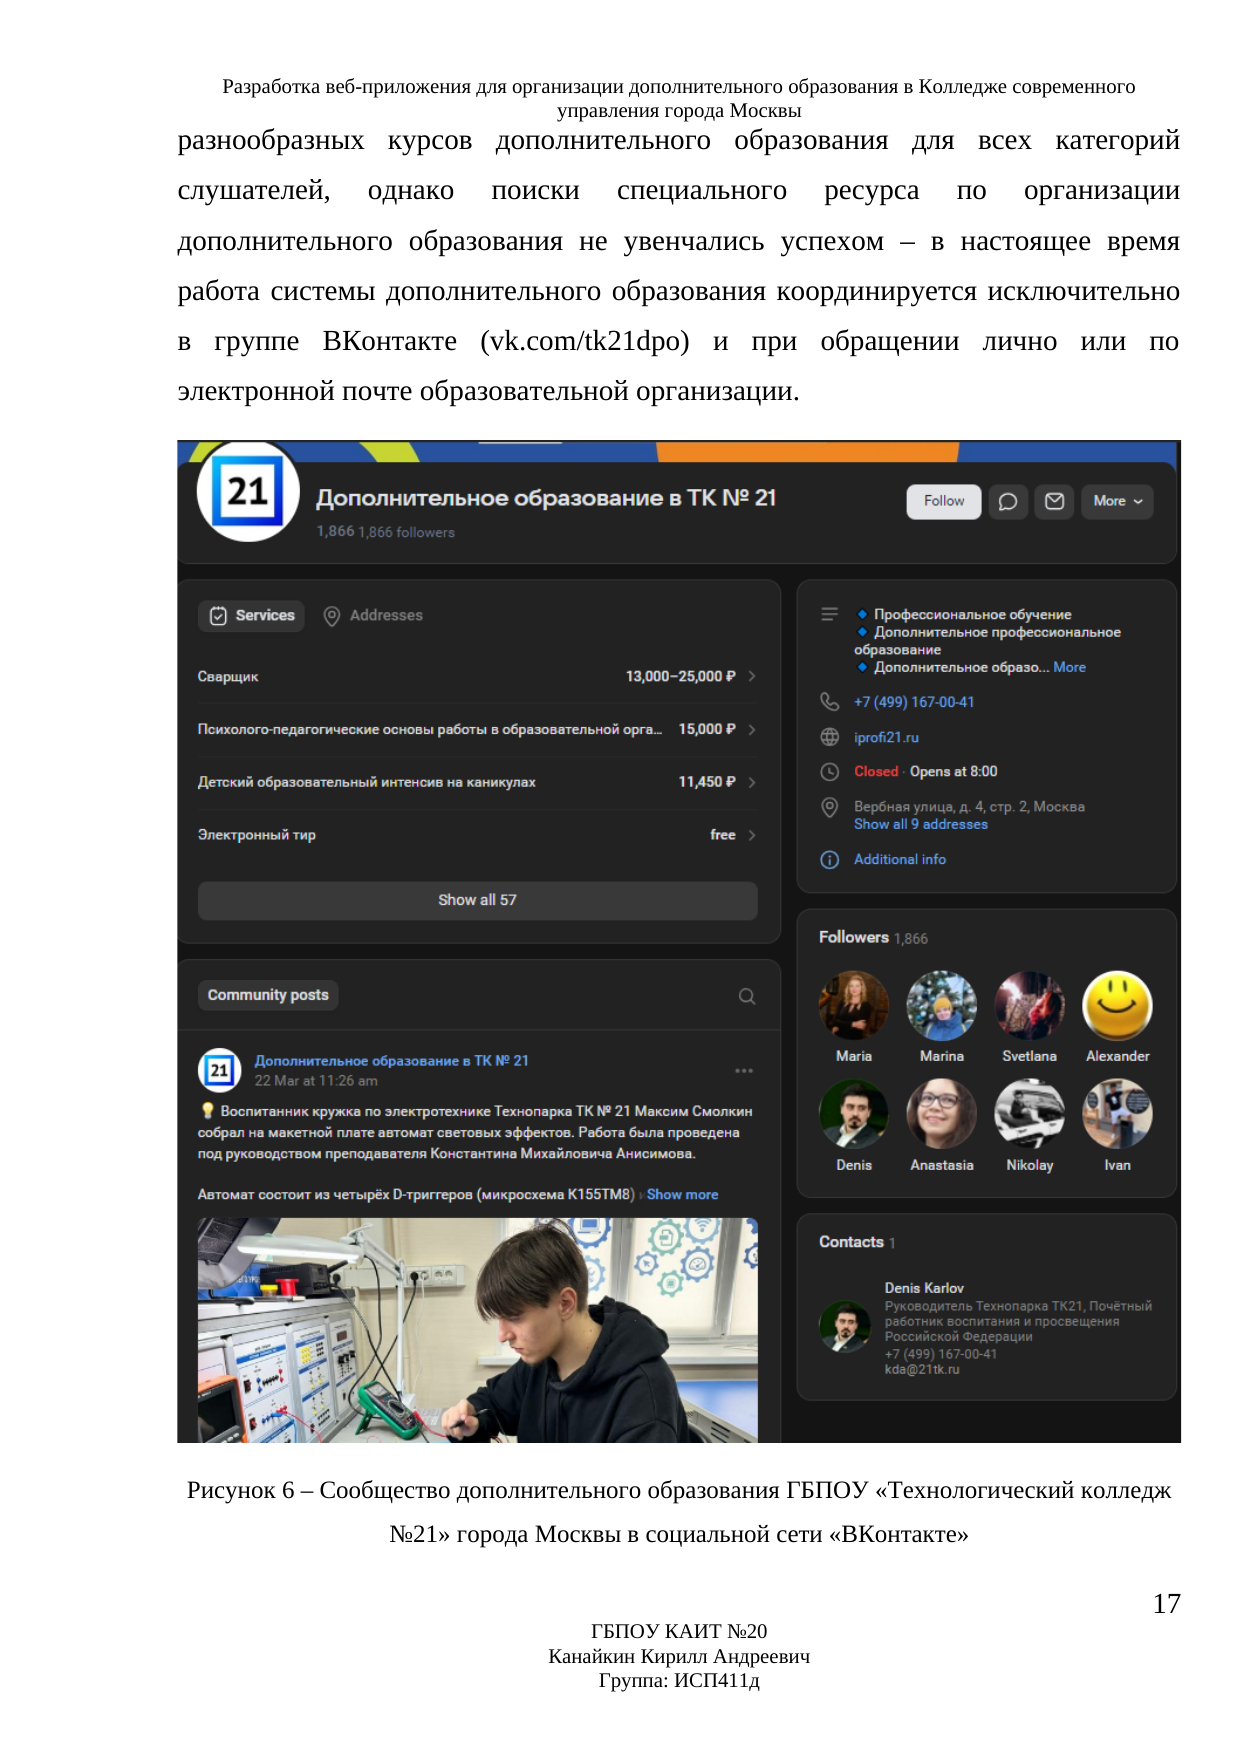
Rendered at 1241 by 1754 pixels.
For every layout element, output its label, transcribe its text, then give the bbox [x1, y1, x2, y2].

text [177, 122, 1181, 407]
text Рисунок 6 – Сообщество дополнительного образования ГБПОУ «Технологический колледж №21» города Москвы в социальной сети «ВКонтакте» [177, 1476, 1181, 1547]
picture [177, 440, 1182, 1443]
